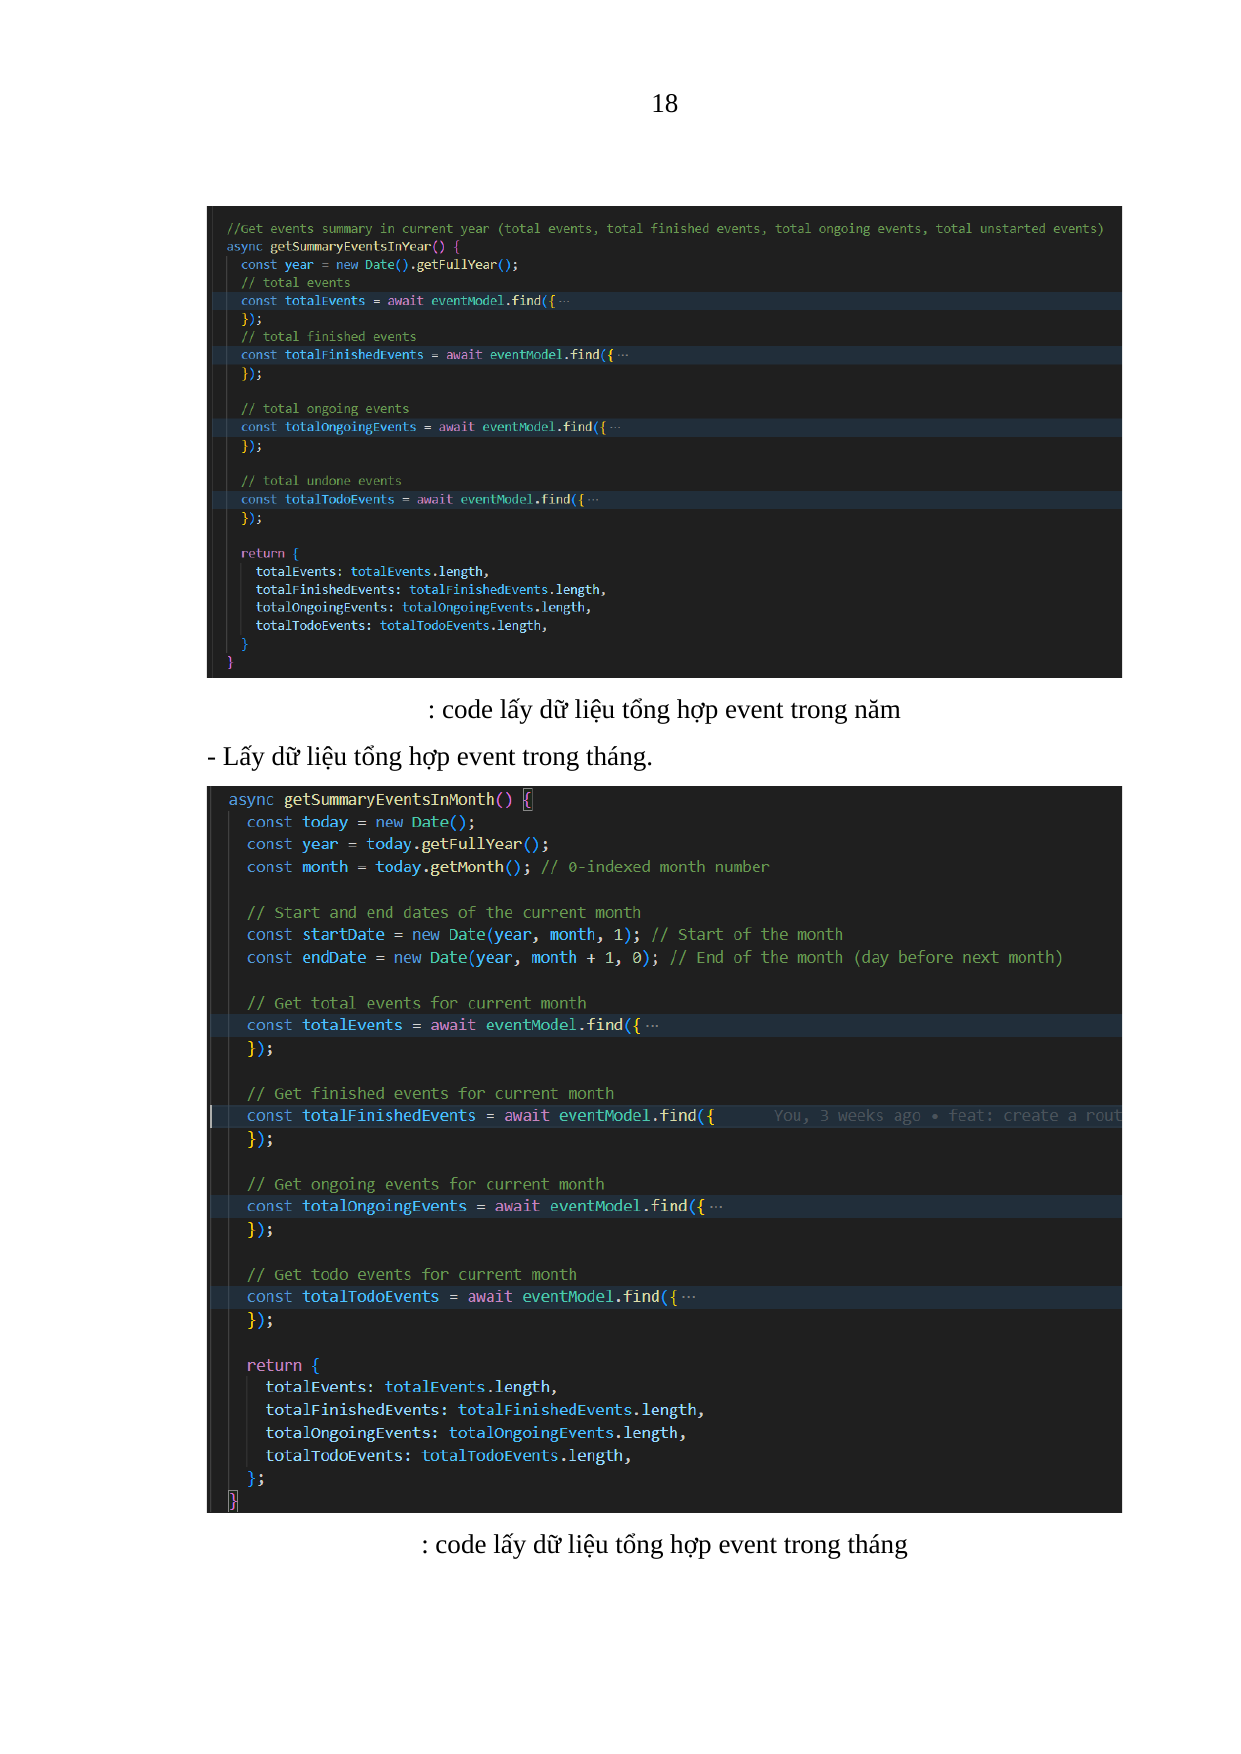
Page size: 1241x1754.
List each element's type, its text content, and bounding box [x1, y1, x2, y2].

picture [206, 786, 1123, 1513]
text : code lấy dữ liệu tổng hợp event trong tháng [207, 1528, 1122, 1559]
text - Lấy dữ liệu tổng hợp event trong tháng. [207, 740, 1122, 771]
text : code lấy dữ liệu tổng hợp event trong năm [207, 693, 1122, 725]
picture [206, 206, 1123, 678]
